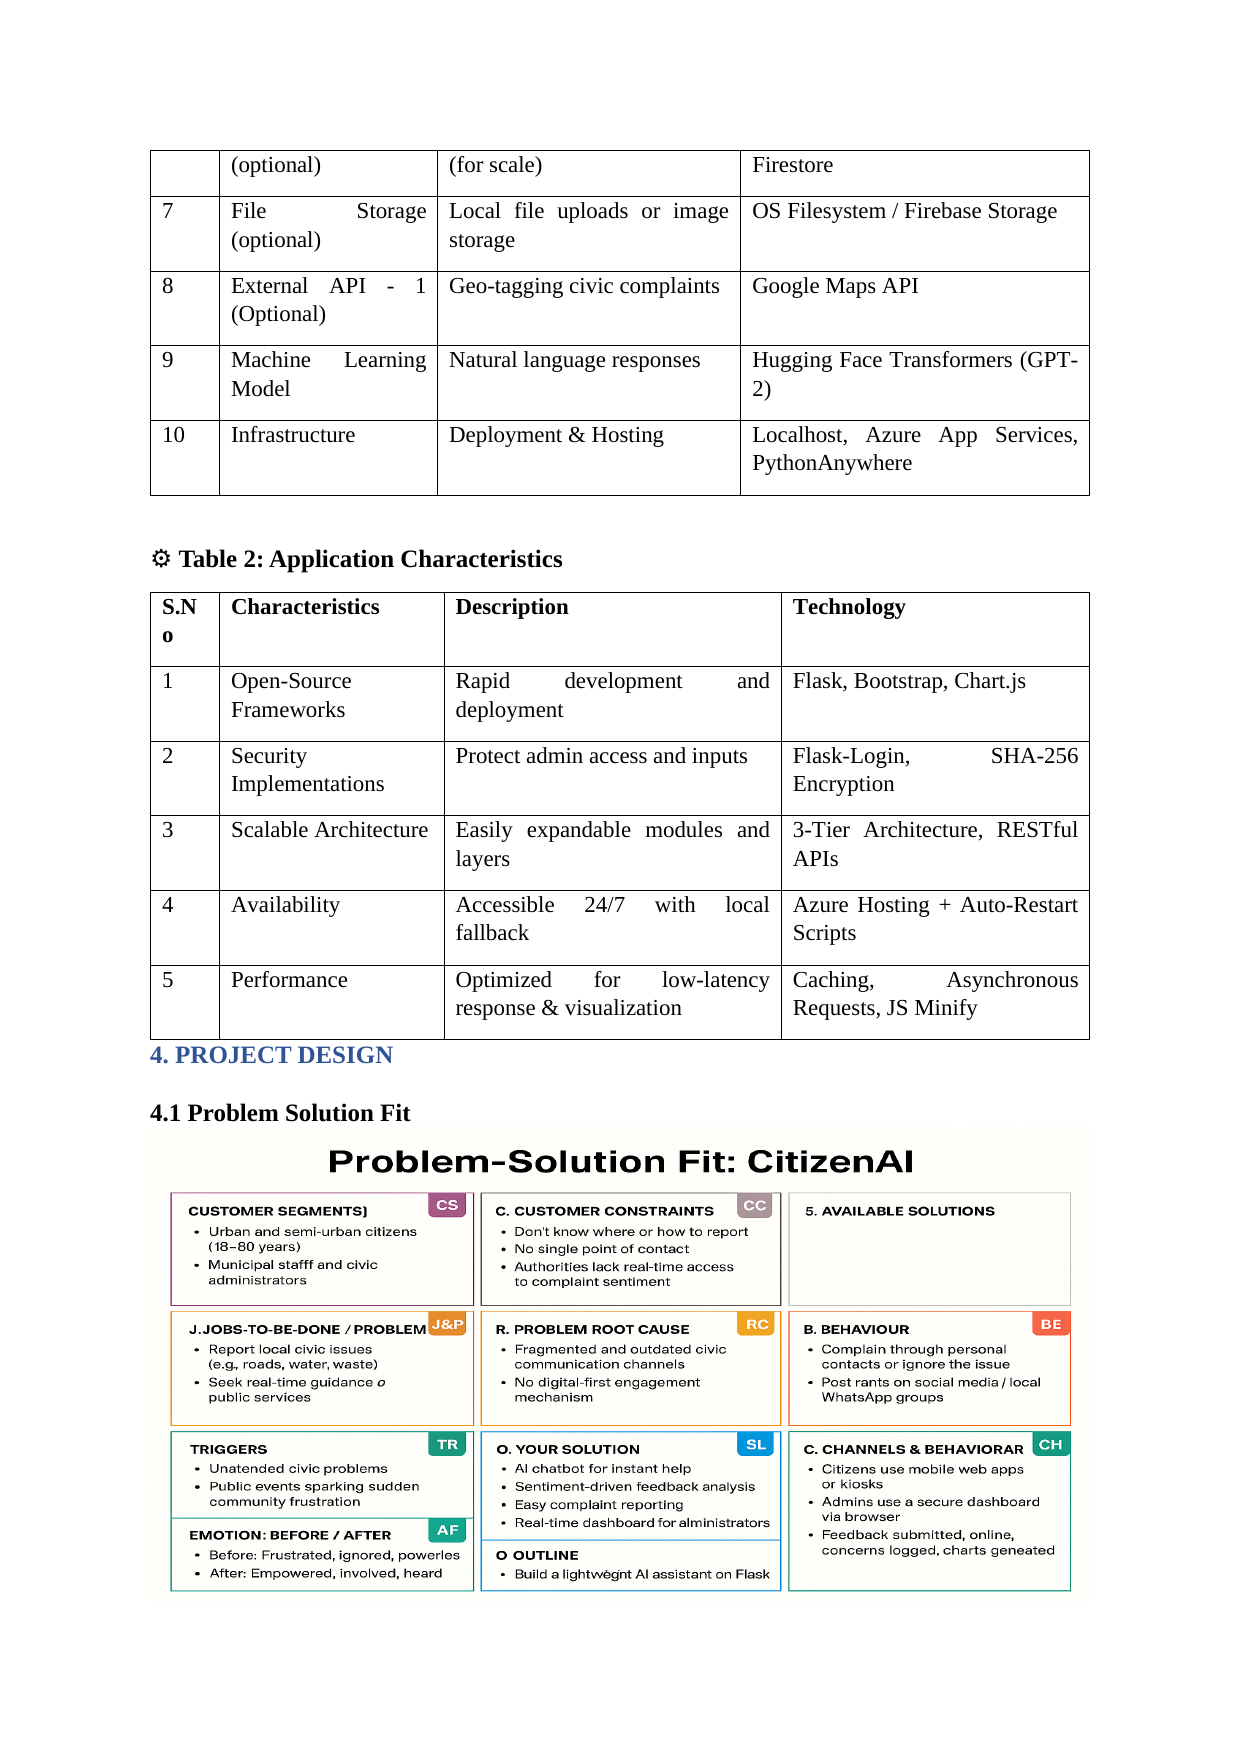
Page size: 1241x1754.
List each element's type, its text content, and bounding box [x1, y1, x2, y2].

table_cell 9 [151, 346, 219, 420]
table_cell Availability [220, 891, 444, 964]
table_header Description [445, 593, 781, 666]
table_cell 4 [151, 891, 219, 964]
table_cell Security Implementations [220, 742, 444, 815]
table_cell Caching, Asynchronous Requests, JS Minify [782, 966, 1089, 1039]
table_cell Azure Hosting + Auto-Restart Scripts [782, 891, 1089, 964]
table_cell Open-Source Frameworks [220, 667, 444, 741]
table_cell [220, 151, 437, 196]
table_cell Scalable Architecture [220, 816, 444, 890]
table_header Technology [782, 593, 1089, 666]
text ⚙️ Table 2: Application Characteristics [150, 541, 1090, 575]
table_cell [741, 151, 1089, 196]
table_cell Rapid development and deployment [445, 667, 781, 741]
table_cell Performance [220, 966, 444, 1039]
table_cell Deployment & Hosting [438, 421, 740, 494]
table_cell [438, 151, 740, 196]
table_cell Optimized for low-latency response & visualization [445, 966, 781, 1039]
table_cell File Storage (optional) [220, 197, 437, 271]
table_cell Google Maps API [741, 272, 1089, 345]
table_cell Local file uploads or image storage [438, 197, 740, 271]
table_cell 1 [151, 667, 219, 741]
table_cell Hugging Face Transformers (GPT-2) [741, 346, 1089, 420]
table_cell 8 [151, 272, 219, 345]
table_cell Easily expandable modules and layers [445, 816, 781, 890]
text 4.1 Problem Solution Fit [150, 1098, 1090, 1126]
table_cell Natural language responses [438, 346, 740, 420]
table_cell 10 [151, 421, 219, 494]
table_cell OS Filesystem / Firebase Storage [741, 197, 1089, 271]
table_cell Protect admin access and inputs [445, 742, 781, 815]
table_cell 3-Tier Architecture, RESTful APIs [782, 816, 1089, 890]
table_cell Flask-Login, SHA-256 Encryption [782, 742, 1089, 815]
table_cell 2 [151, 742, 219, 815]
text 4. PROJECT DESIGN [150, 1040, 1090, 1069]
table_cell Geo-tagging civic complaints [438, 272, 740, 345]
table_header S.No [151, 593, 219, 666]
table_cell Accessible 24/7 with local fallback [445, 891, 781, 964]
table_header Characteristics [220, 593, 444, 666]
table_cell Localhost, Azure App Services, PythonAnywhere [741, 421, 1089, 494]
table_cell 5 [151, 966, 219, 1039]
table_cell Infrastructure [220, 421, 437, 494]
table_cell 3 [151, 816, 219, 890]
table_cell 7 [151, 197, 219, 271]
table_cell External API - 1 (Optional) [220, 272, 437, 345]
table_cell Flask, Bootstrap, Chart.js [782, 667, 1089, 741]
table_cell 6 [151, 151, 219, 196]
table_cell Machine Learning Model [220, 346, 437, 420]
picture [150, 1126, 1091, 1602]
